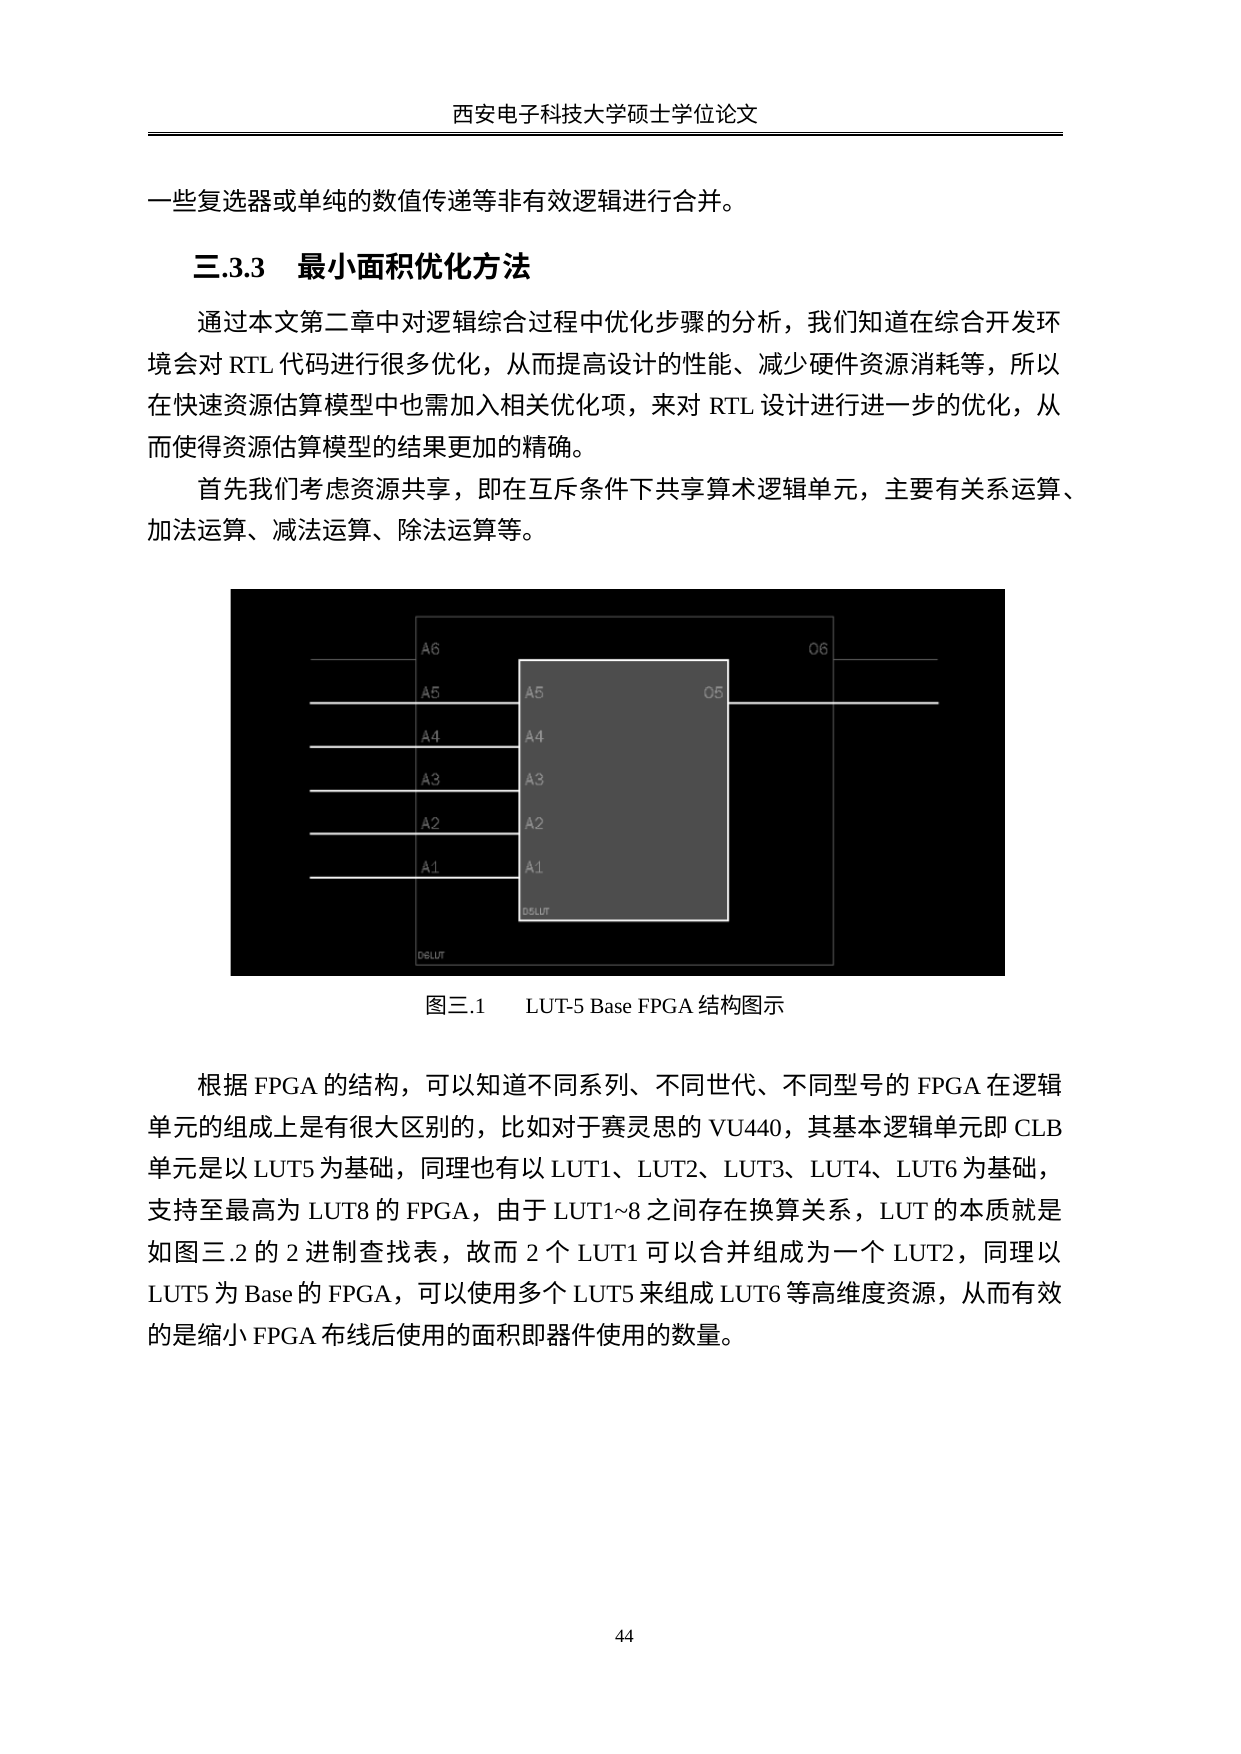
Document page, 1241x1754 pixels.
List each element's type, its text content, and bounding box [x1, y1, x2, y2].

text 根据FPGA的结构，可以知道不同系列、不同世代、不同型号的FPGA在逻辑单元的组成上是有很大区别的，比如对于赛灵思的VU440，其基本逻辑单元即CLB单元是以LUT5为基础，同理也有以LUT1、LUT2、LUT3、LUT4、LUT6为基础，支持至最高为LUT8的FPGA，由于LUT1~8之间存在换算关系，LUT的本质就是如图3.17的2进制查找表，故而2个LUT1可以合并组成为一个LUT2，同理以LUT5为Base的FPGA，可以使用多个LUT5来组成LUT6等高维度资源，从而有效的是缩小FPGA布线后使用的面积即器件使用的数量。 [148, 1061, 1063, 1353]
subtitle 最小面积优化方法 [192, 244, 1063, 286]
text LUT-5 Base FPGA结构图示 [148, 988, 1063, 1020]
text 首先我们考虑资源共享，即在互斥条件下共享算术逻辑单元，主要有关系运算、加法运算、减法运算、除法运算等。 [148, 465, 1063, 548]
text 通过本文第二章中对逻辑综合过程中优化步骤的分析，我们知道在综合开发环境会对RTL代码进行很多优化，从而提高设计的性能、减少硬件资源消耗等，所以在快速资源估算模型中也需加入相关优化项，来对RTL设计进行进一步的优化，从而使得资源估算模型的结果更加的精确。 [148, 298, 1063, 465]
picture [230, 589, 1005, 976]
text 所以我们为使我们资源估算的精确度更加高，所以需要符合逻辑综合和优化的过程，通过分析逻辑综合流程，在逻辑综合的工程中会对冗余逻辑进行优化，比如一些复选器或单纯的数值传递等非有效逻辑进行合并。 [148, 177, 1063, 219]
